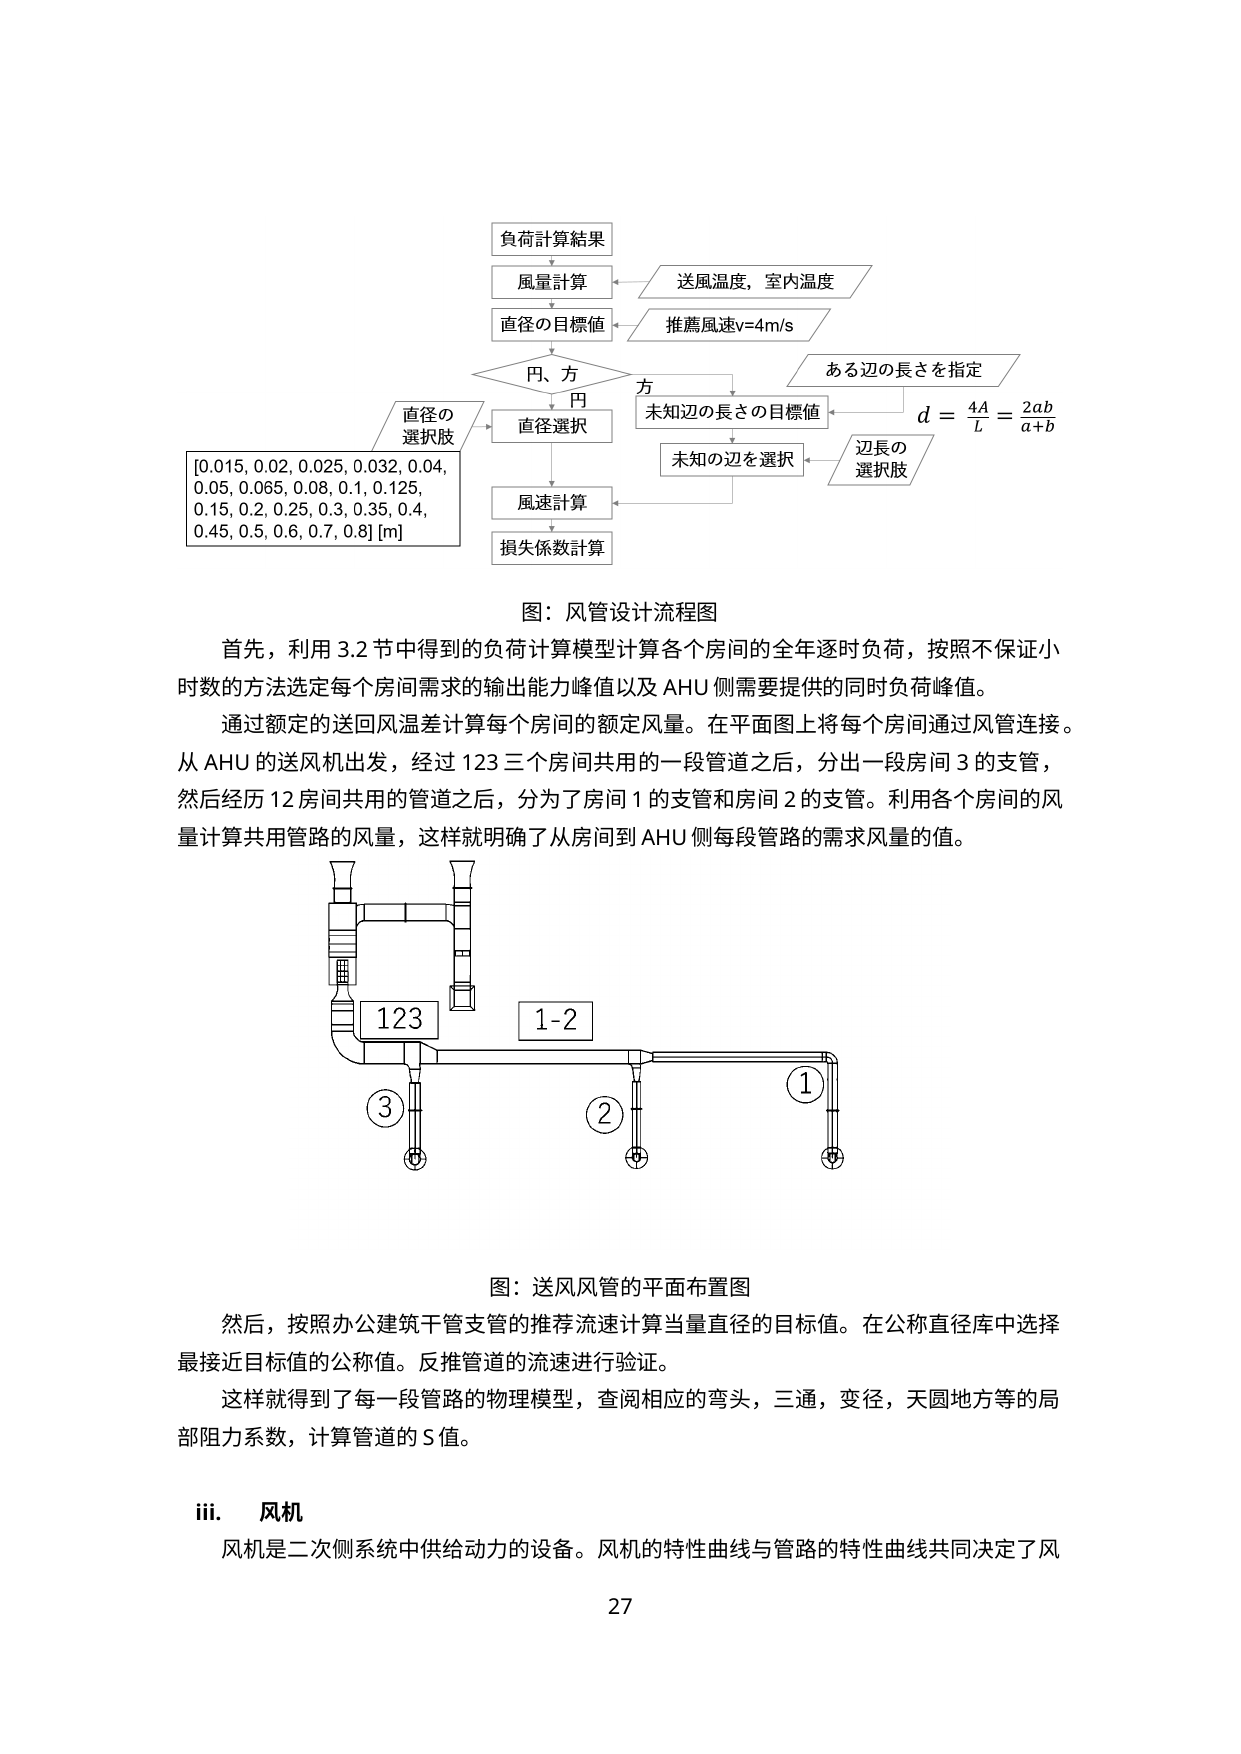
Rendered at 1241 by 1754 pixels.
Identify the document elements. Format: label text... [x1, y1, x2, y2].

picture [177, 216, 1063, 569]
text 图：送风风管的平面布置图 [177, 1267, 1063, 1304]
text 然后，按照办公建筑干管支管的推荐流速计算当量直径的目标值。在公称直径库中选择最接近目标值的公称值。反推管道的流速进行验证。 [177, 1304, 1063, 1379]
text 图：风管设计流程图 [177, 592, 1063, 629]
text 通过额定的送回风温差计算每个房间的额定风量。在平面图上将每个房间通过风管连接。从AHU的送风机出发，经过123三个房间共用的一段管道之后，分出一段房间3的支管，然后经历12房间共用的管道之后，分为了房间1的支管和房间2的支管。利用各个房间的风量计算共用管路的风量，这样就明确了从房间到AHU侧每段管路的需求风量的值。 [177, 704, 1063, 854]
text 首先，利用3.2节中得到的负荷计算模型计算各个房间的全年逐时负荷，按照不保证小时数的方法选定每个房间需求的输出能力峰值以及AHU侧需要提供的同时负荷峰值。 [177, 629, 1063, 704]
text 这样就得到了每一段管路的物理模型，查阅相应的弯头，三通，变径，天圆地方等的局部阻力系数，计算管道的S值。 [177, 1379, 1063, 1454]
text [177, 1529, 1063, 1567]
subtitle 风机 [221, 1492, 1063, 1529]
